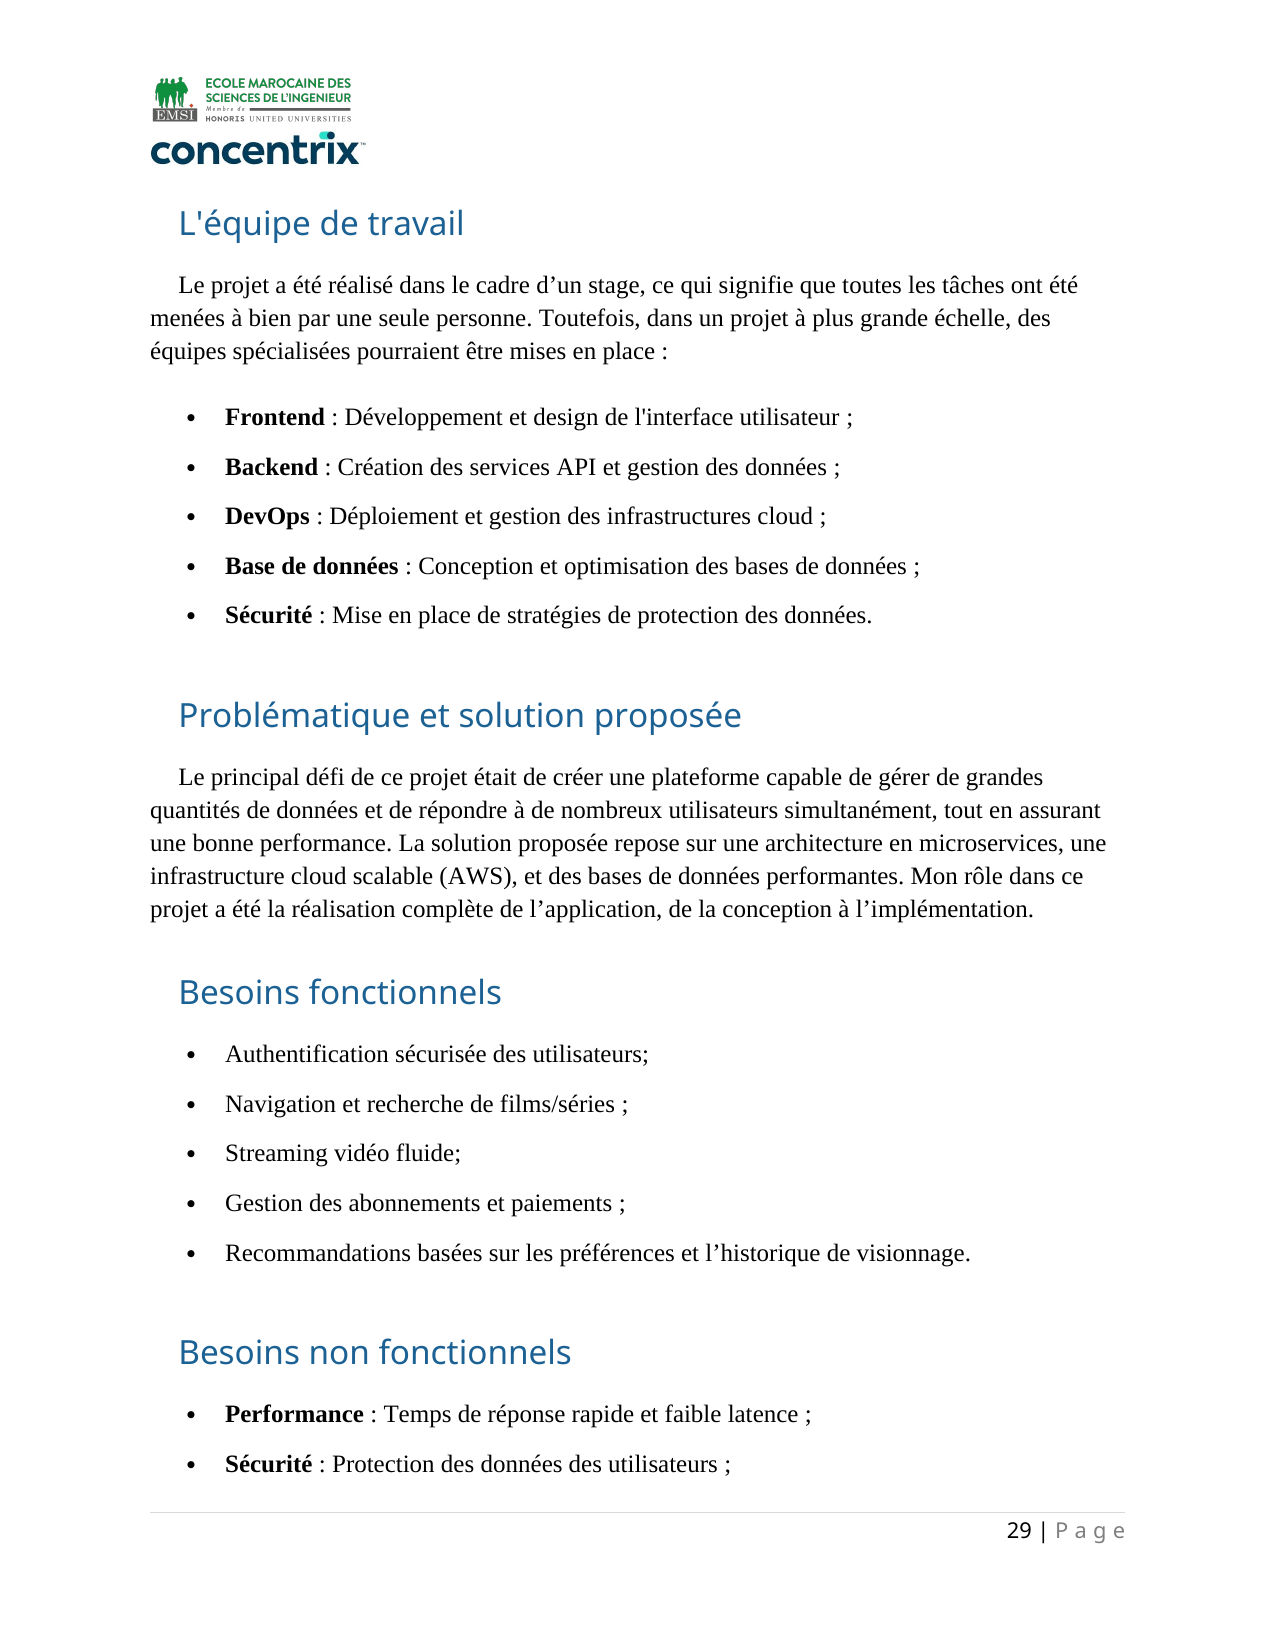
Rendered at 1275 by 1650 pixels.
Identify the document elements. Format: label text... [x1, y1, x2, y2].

list Authentification sécurisée des utilisateurs; [187, 1039, 1125, 1068]
list Navigation et recherche de films/séries ; [187, 1089, 1125, 1117]
subtitle Besoins non fonctionnels [150, 1329, 1125, 1374]
list Sécurité : Mise en place de stratégies de protection des données. [187, 601, 1125, 629]
subtitle Besoins fonctionnels [150, 968, 1125, 1014]
list Streaming vidéo fluide; [187, 1138, 1125, 1167]
subtitle L'équipe de travail [150, 199, 1125, 245]
list Backend : Création des services API et gestion des données ; [187, 452, 1125, 480]
list Gestion des abonnements et paiements ; [187, 1188, 1125, 1217]
list DevOps : Déploiement et gestion des infrastructures cloud ; [187, 501, 1125, 530]
text Le principal défi de ce projet était de créer une plateforme capable de gérer de grandes quantités de données et de répondre à de nombreux utilisateurs simultanément, tout en assurant une bonne performance. La solution proposée repose sur une architecture en microservices, une infrastructure cloud scalable (AWS), et des bases de données performantes. Mon rôle dans ce projet a été la réalisation complète de l’application, de la conception à l’implémentation. [150, 762, 1125, 923]
subtitle Problématique et solution proposée [150, 692, 1125, 737]
picture [150, 75, 368, 170]
text Le projet a été réalisé dans le cadre d’un stage, ce qui signifie que toutes les tâches ont été menées à bien par une seule personne. Toutefois, dans un projet à plus grande échelle, des équipes spécialisées pourraient être mises en place : [150, 270, 1125, 364]
list Performance : Temps de réponse rapide et faible latence ; [187, 1399, 1125, 1428]
list Sécurité : Protection des données des utilisateurs ; [187, 1449, 1125, 1478]
list Frontend : Développement et design de l'interface utilisateur ; [187, 402, 1125, 431]
list Base de données : Conception et optimisation des bases de données ; [187, 551, 1125, 580]
list Recommandations basées sur les préférences et l’historique de visionnage. [187, 1238, 1125, 1266]
